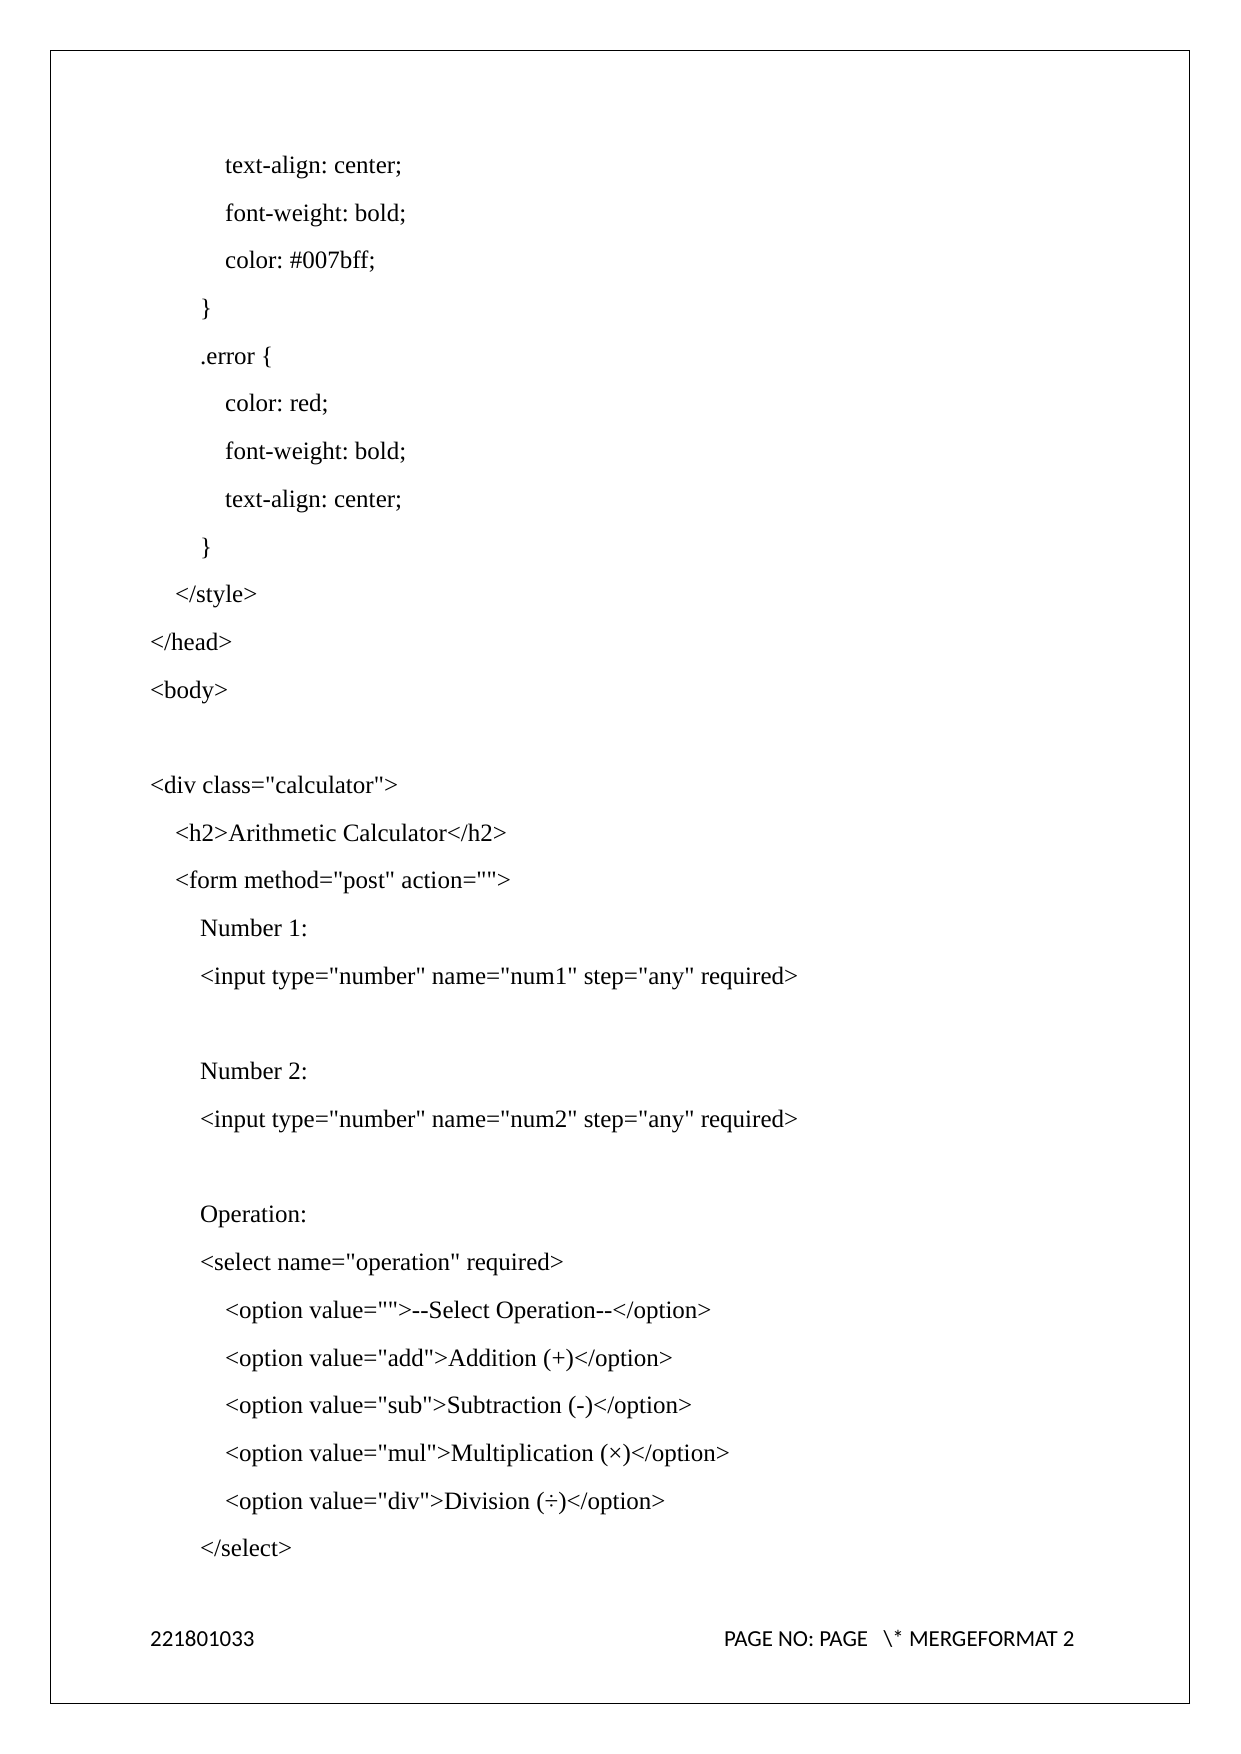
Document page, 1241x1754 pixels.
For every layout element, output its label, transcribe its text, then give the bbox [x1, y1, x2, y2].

text .error { [150, 341, 1090, 369]
text } [150, 293, 1090, 322]
text Operation: [150, 1199, 1090, 1228]
text <option value="div">Division (÷)</option> [150, 1486, 1090, 1514]
text <body> [150, 675, 1090, 703]
text color: red; [150, 388, 1090, 417]
text <div class="calculator"> [150, 770, 1090, 799]
text <h2>Arithmetic Calculator</h2> [150, 818, 1090, 847]
text <option value="sub">Subtraction (-)</option> [150, 1390, 1090, 1419]
text <option value="add">Addition (+)</option> [150, 1343, 1090, 1371]
text color: #007bff; [150, 245, 1090, 274]
text text-align: center; [150, 150, 1090, 179]
text text-align: center; [150, 484, 1090, 513]
text Number 1: [150, 913, 1090, 942]
text <input type="number" name="num1" step="any" required> [150, 961, 1090, 990]
text font-weight: bold; [150, 198, 1090, 226]
text </select> [150, 1533, 1090, 1562]
text <input type="number" name="num2" step="any" required> [150, 1104, 1090, 1133]
text <form method="post" action=""> [150, 866, 1090, 894]
text Number 2: [150, 1056, 1090, 1085]
text </head> [150, 627, 1090, 656]
text </style> [150, 579, 1090, 608]
text <select name="operation" required> [150, 1247, 1090, 1276]
text font-weight: bold; [150, 436, 1090, 465]
text <option value="mul">Multiplication (×)</option> [150, 1438, 1090, 1467]
text } [150, 532, 1090, 560]
text <option value="">--Select Operation--</option> [150, 1295, 1090, 1324]
